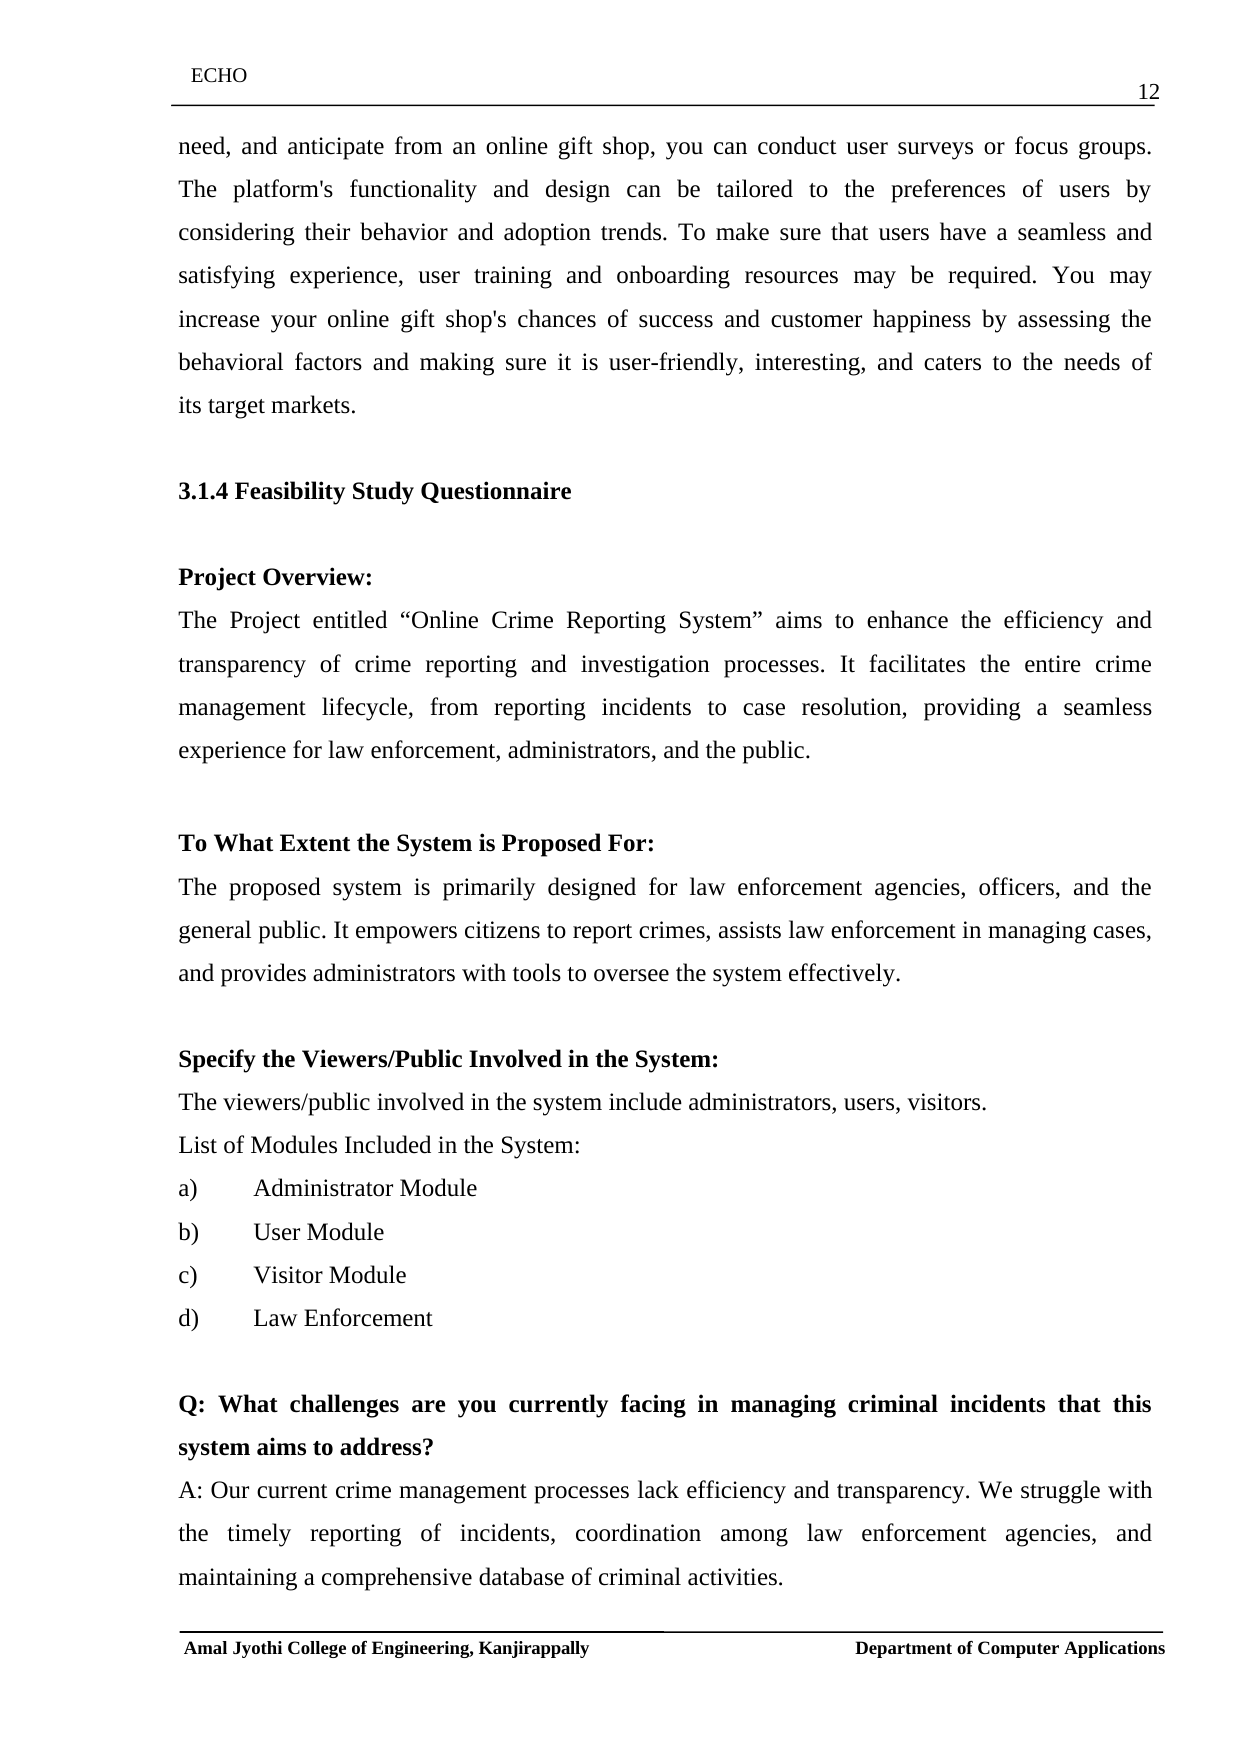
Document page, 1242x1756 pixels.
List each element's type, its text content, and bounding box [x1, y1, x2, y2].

text behavioral factors and making sure it is user-friendly, interesting, and caters to the needs of [178, 347, 1153, 376]
list Administrator Module [178, 1173, 1153, 1202]
text A: Our current crime management processes lack efficiency and transparency. We struggle with the timely reporting of incidents, coordination among law enforcement agencies, and maintaining a comprehensive database of criminal activities. [178, 1475, 1153, 1590]
text Specify the Viewers/Public Involved in the System: [178, 1044, 1153, 1073]
text The viewers/public involved in the system include administrators, users, visitors. [178, 1087, 1153, 1116]
text To What Extent the System is Proposed For: [178, 828, 1153, 857]
text its target markets. [178, 390, 1153, 419]
text Project Overview: [178, 562, 1153, 591]
text The platform's functionality and design can be tailored to the preferences of users by [178, 174, 1153, 203]
list Visitor Module [178, 1260, 1153, 1288]
text The Project entitled “Online Crime Reporting System” aims to enhance the efficiency and transparency of crime reporting and investigation processes. It facilitates the entire crime management lifecycle, from reporting incidents to case resolution, providing a seamless experience for law enforcement, administrators, and the public. [178, 606, 1153, 764]
text satisfying experience, user training and onboarding resources may be required. You may [178, 261, 1153, 289]
text increase your online gift shop's chances of success and customer happiness by assessing the [178, 304, 1153, 332]
text considering their behavior and adoption trends. To make sure that users have a seamless and [178, 217, 1153, 246]
text List of Modules Included in the System: [178, 1130, 1153, 1159]
text Q: What challenges are you currently facing in managing criminal incidents that this system aims to address? [178, 1389, 1153, 1461]
text 3.1.4 Feasibility Study Questionnaire [178, 476, 1153, 505]
text The proposed system is primarily designed for law enforcement agencies, officers, and the general public. It empowers citizens to report crimes, assists law enforcement in managing cases, and provides administrators with tools to oversee the system effectively. [178, 872, 1153, 987]
list User Module [178, 1217, 1153, 1245]
list Law Enforcement [178, 1303, 1153, 1332]
text need, and anticipate from an online gift shop, you can conduct user surveys or focus groups. [178, 131, 1153, 160]
